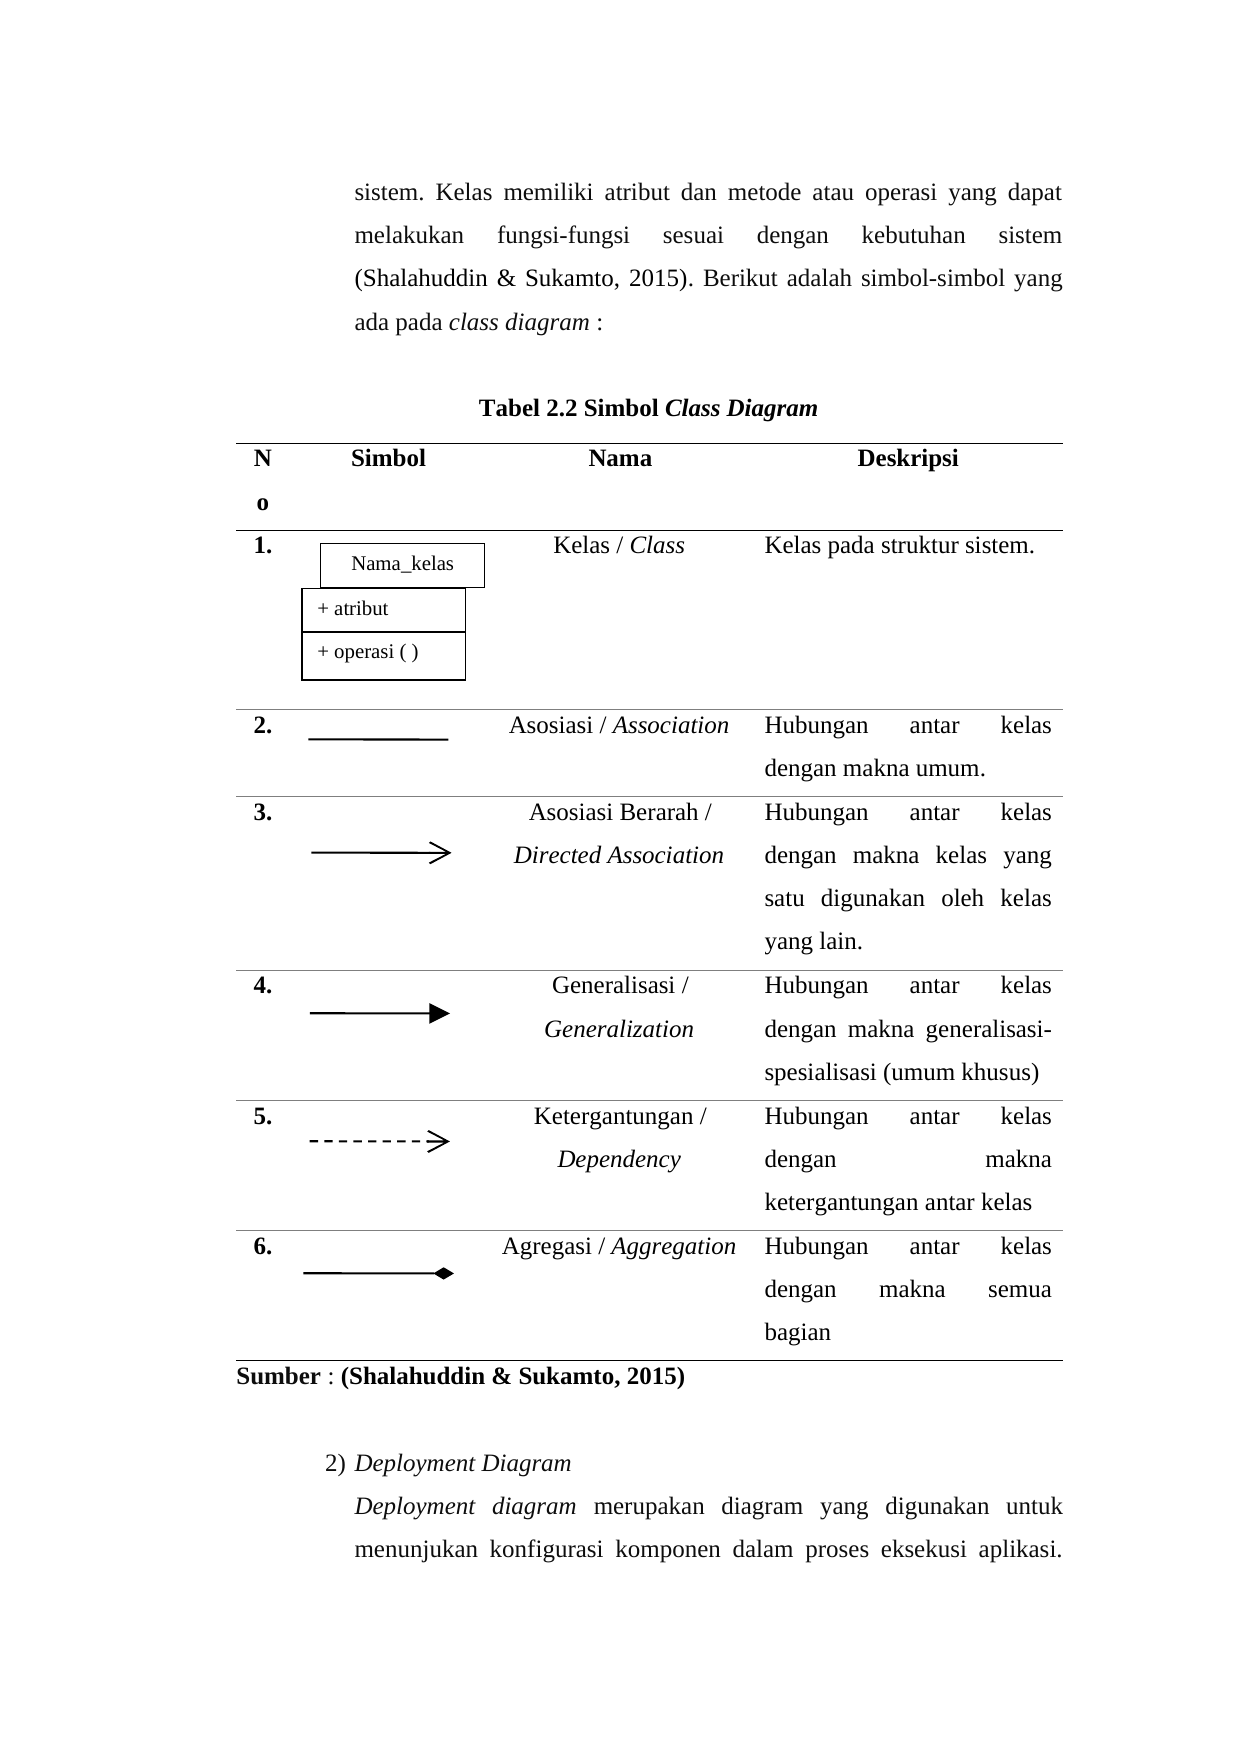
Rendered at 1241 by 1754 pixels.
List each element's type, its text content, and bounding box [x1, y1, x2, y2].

table_cell 1. [236, 531, 289, 709]
table_cell Asosiasi / Association [487, 710, 753, 796]
table_cell Hubungan antar kelas dengan makna ketergantungan antar kelas [753, 1101, 1063, 1230]
table_cell Hubungan antar kelas dengan makna kelas yang satu digunakan oleh kelas yang lain. [753, 797, 1063, 969]
table_cell Asosiasi Berarah / Directed Association [487, 797, 753, 969]
table_cell [289, 797, 487, 969]
text Sumber : [236, 1361, 1063, 1390]
table_cell Hubungan antar kelas dengan makna semua bagian [753, 1231, 1063, 1360]
table_cell 5. [236, 1101, 289, 1230]
table_cell [289, 971, 487, 1100]
table_cell 2. [236, 710, 289, 796]
table_cell Ketergantungan / Dependency [487, 1101, 753, 1230]
table_cell [289, 1101, 487, 1230]
table_cell Kelas / Class [487, 531, 753, 709]
table_cell [289, 1231, 487, 1360]
table_cell 6. [236, 1231, 289, 1360]
table_cell Agregasi / Aggregation [487, 1231, 753, 1360]
table_cell 4. [236, 971, 289, 1100]
list Deployment Diagram [325, 1448, 1063, 1476]
table_header No [236, 444, 289, 529]
table_cell [289, 531, 487, 709]
table_cell [289, 710, 487, 796]
table_header Simbol [289, 444, 487, 529]
table_cell Hubungan antar kelas dengan makna umum. [753, 710, 1063, 796]
table_header Nama [487, 444, 753, 529]
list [354, 1491, 1063, 1563]
table_cell Hubungan antar kelas dengan makna generalisasi-spesialisasi (umum khusus) [753, 971, 1063, 1100]
table_cell Kelas pada struktur sistem. [753, 531, 1063, 709]
table_header Deskripsi [753, 444, 1063, 529]
table_cell 3. [236, 797, 289, 969]
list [354, 177, 1063, 335]
table_cell Generalisasi / Generalization [487, 971, 753, 1100]
